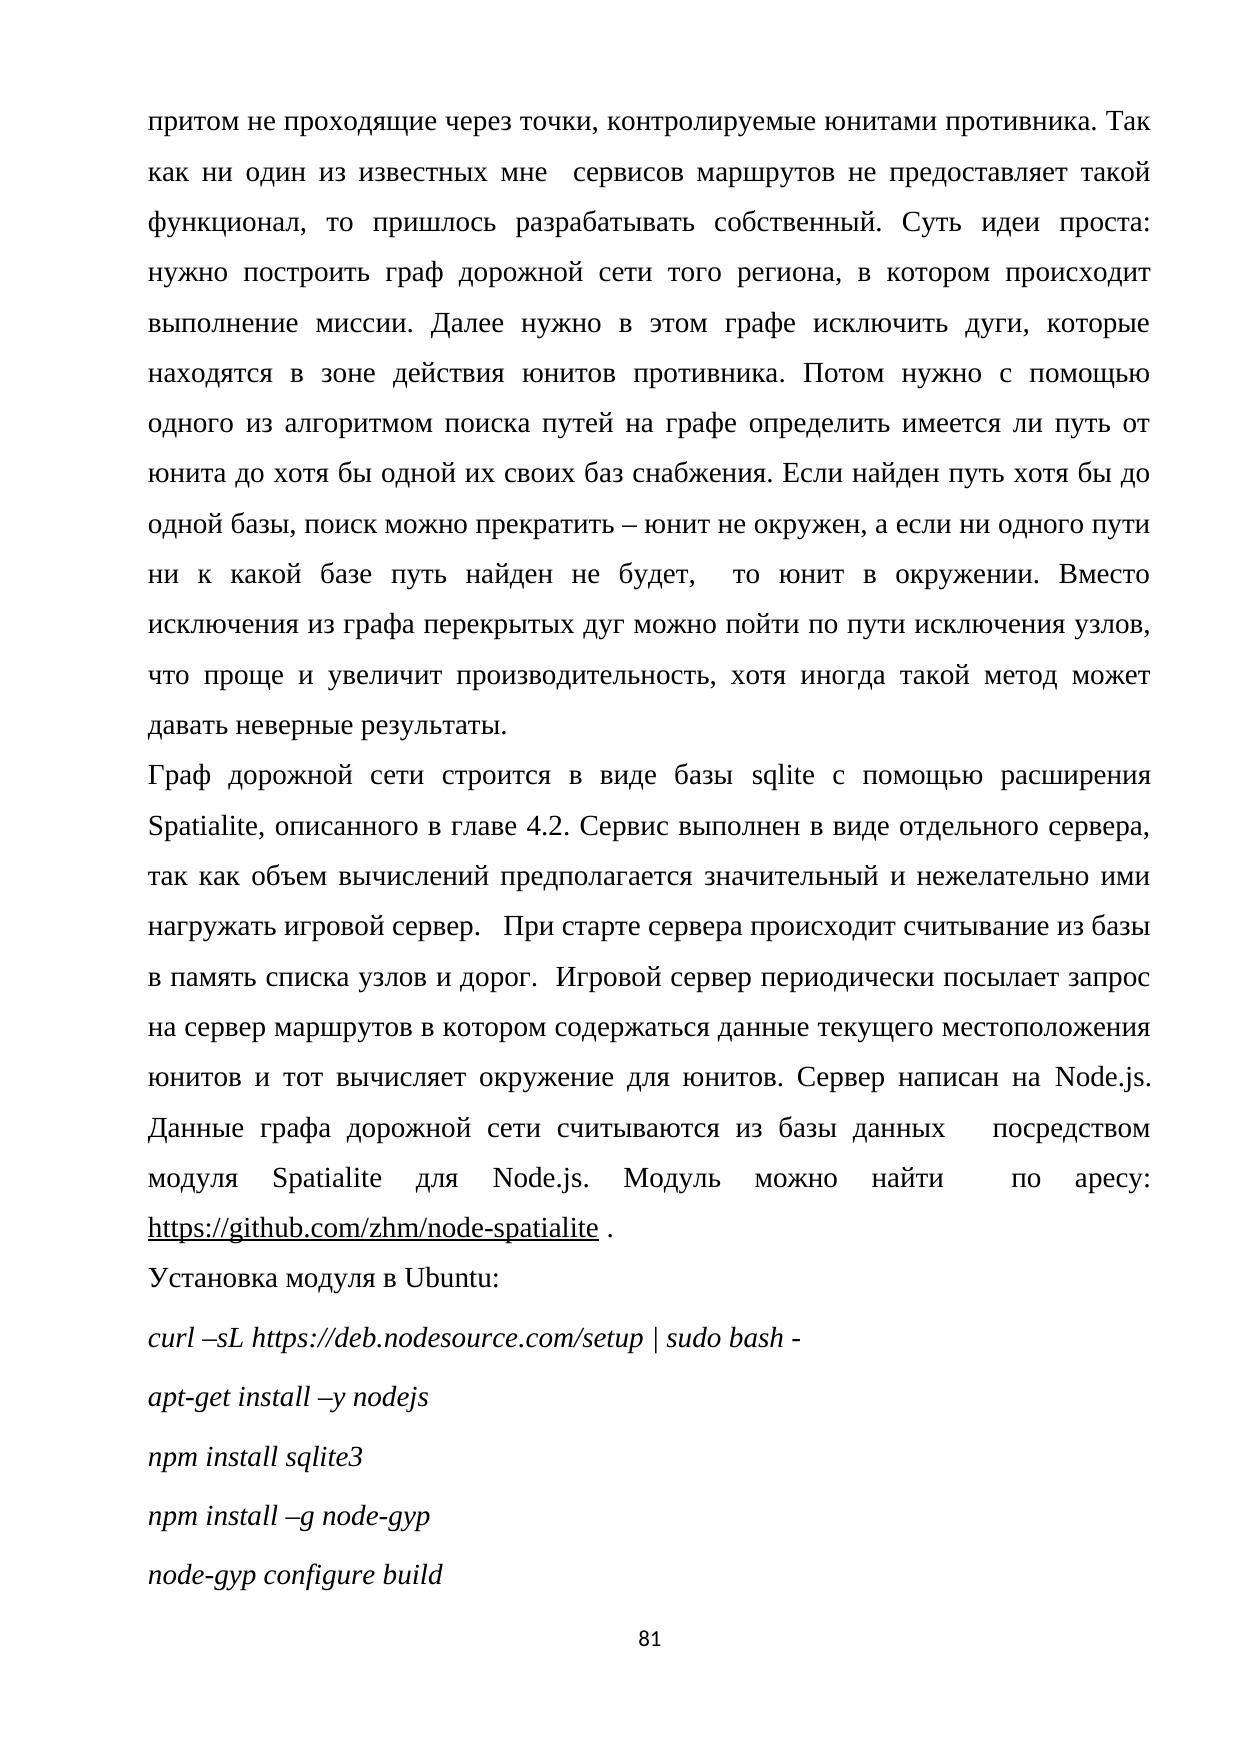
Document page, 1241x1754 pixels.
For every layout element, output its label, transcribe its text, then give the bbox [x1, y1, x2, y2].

text npm install –g node-gyp [148, 1498, 1152, 1532]
text npm install sqlite3 [148, 1439, 1152, 1472]
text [148, 103, 1152, 741]
text node-gyp configure build [148, 1557, 1152, 1591]
text Установка модуля в Ubuntu: [148, 1261, 1152, 1294]
text Граф дорожной сети строится в виде базы sqlite с помощью расширения Spatialite, описанного в главе 4.2. Сервис выполнен в виде отдельного сервера, так как объем вычислений предполагается значительный и нежелательно ими нагружать игровой сервер. При старте сервера происходит считывание из базы в память списка узлов и дорог. Игровой сервер периодически посылает запрос на сервер маршрутов в котором содержаться данные текущего местоположения юнитов и тот вычисляет окружение для юнитов. Сервер написан на Node.js. Данные графа дорожной сети считываются из базы данных посредством модуля Spatialite для Node.js. Модуль можно найти по аресу: https://github.com/zhm/node-spatialite . [148, 757, 1152, 1244]
text apt-get install –y nodejs [148, 1379, 1152, 1413]
text curl –sL https://deb.nodesource.com/setup | sudo bash - [148, 1320, 1152, 1353]
